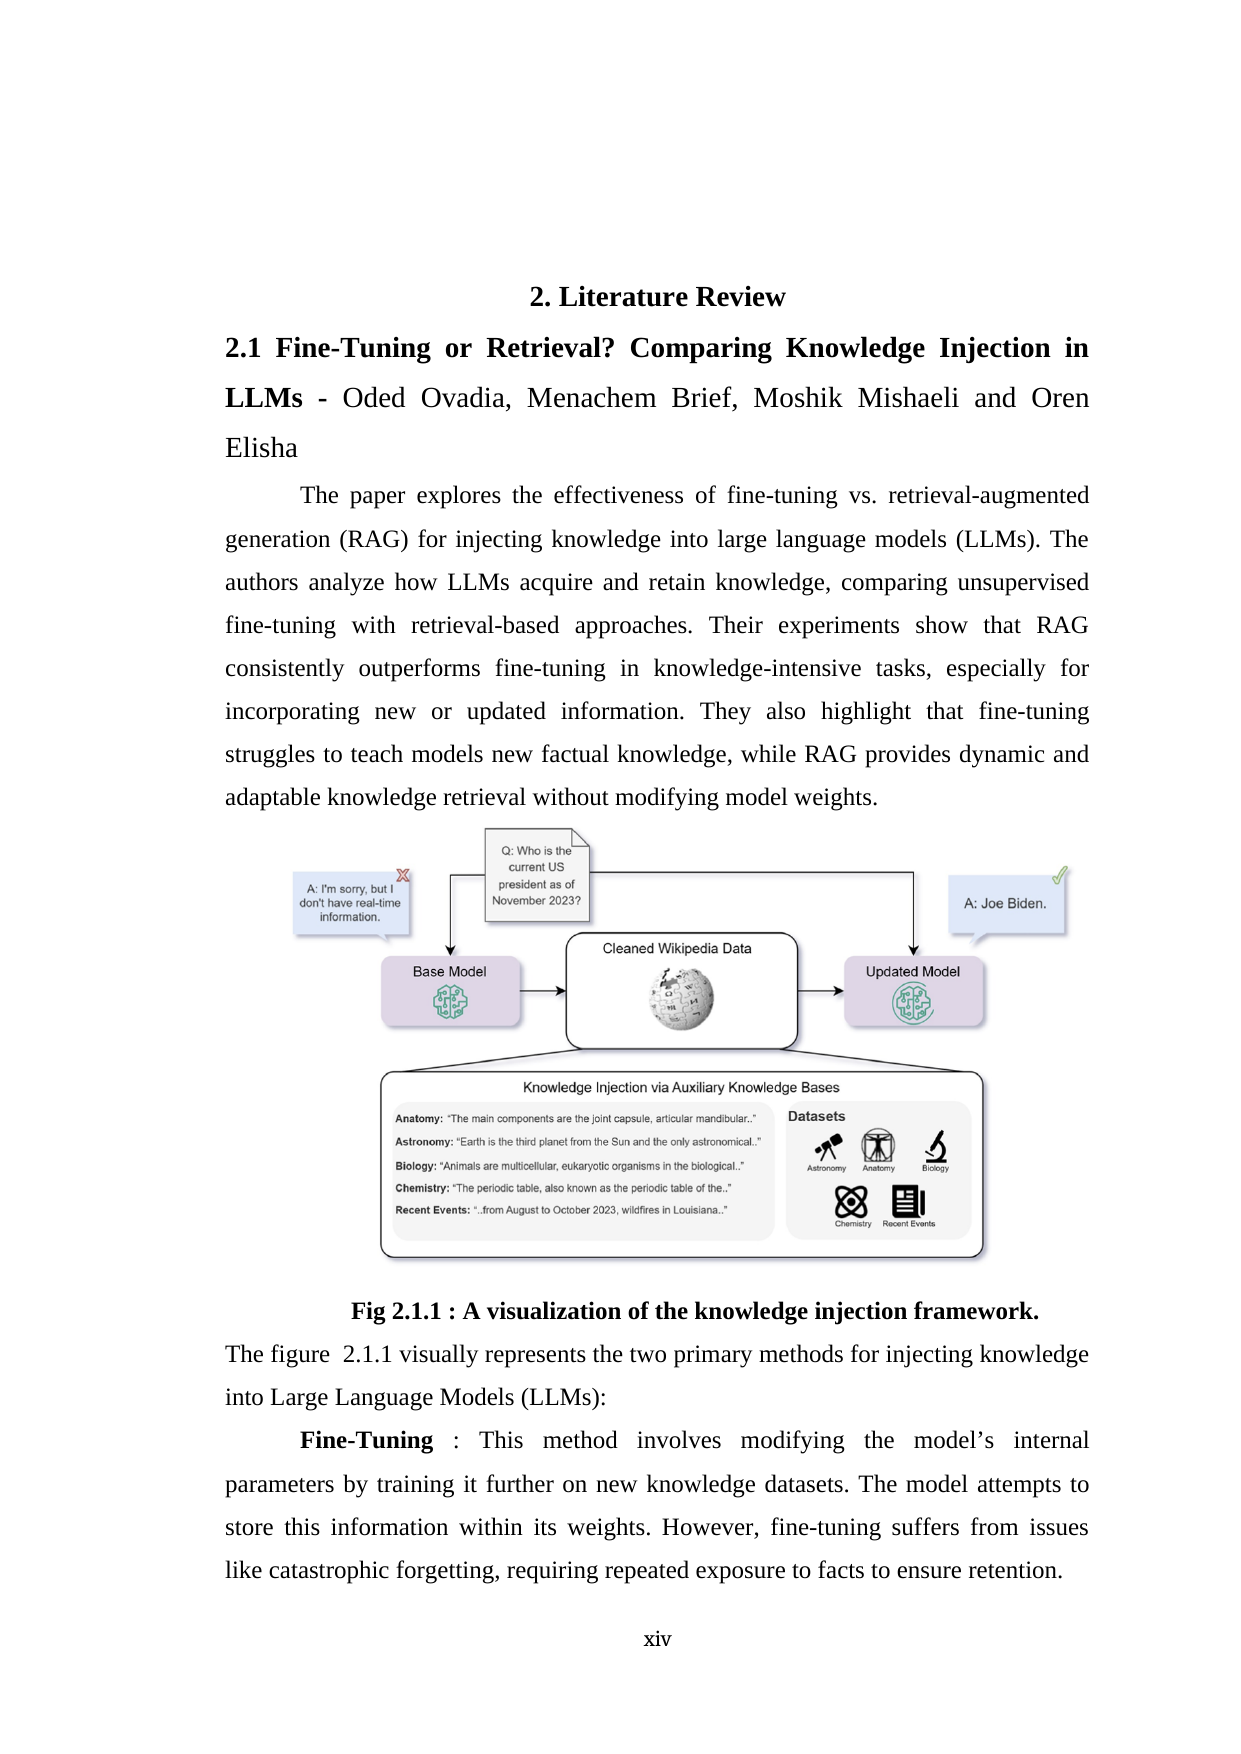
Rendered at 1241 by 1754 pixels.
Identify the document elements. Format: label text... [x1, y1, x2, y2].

text The paper explores the effectiveness of fine-tuning vs. retrieval-augmented generation (RAG) for injecting knowledge into large language models (LLMs). The authors analyze how LLMs acquire and retain knowledge, comparing unsupervised fine-tuning with retrieval-based approaches. Their experiments show that RAG consistently outperforms fine-tuning in knowledge-intensive tasks, especially for incorporating new or updated information. They also highlight that fine-tuning struggles to teach models new factual knowledge, while RAG provides dynamic and adaptable knowledge retrieval without modifying model weights. [225, 481, 1090, 811]
text 2. Literature Review [225, 279, 1090, 313]
picture [273, 817, 1088, 1268]
text Fine-Tuning : This method involves modifying the model’s internal parameters by training it further on new knowledge datasets. The model attempts to store this information within its weights. However, fine-tuning suffers from issues like catastrophic forgetting, requiring repeated exposure to facts to ensure retention. [225, 1426, 1090, 1584]
text 2.1 Fine-Tuning or Retrieval? Comparing Knowledge Injection in LLMs - Oded Ovadia, Menachem Brief, Moshik Mishaeli and Oren Elisha [225, 330, 1090, 464]
text The figure 2.1.1 visually represents the two primary methods for injecting knowledge into Large Language Models (LLMs): [225, 1339, 1090, 1411]
